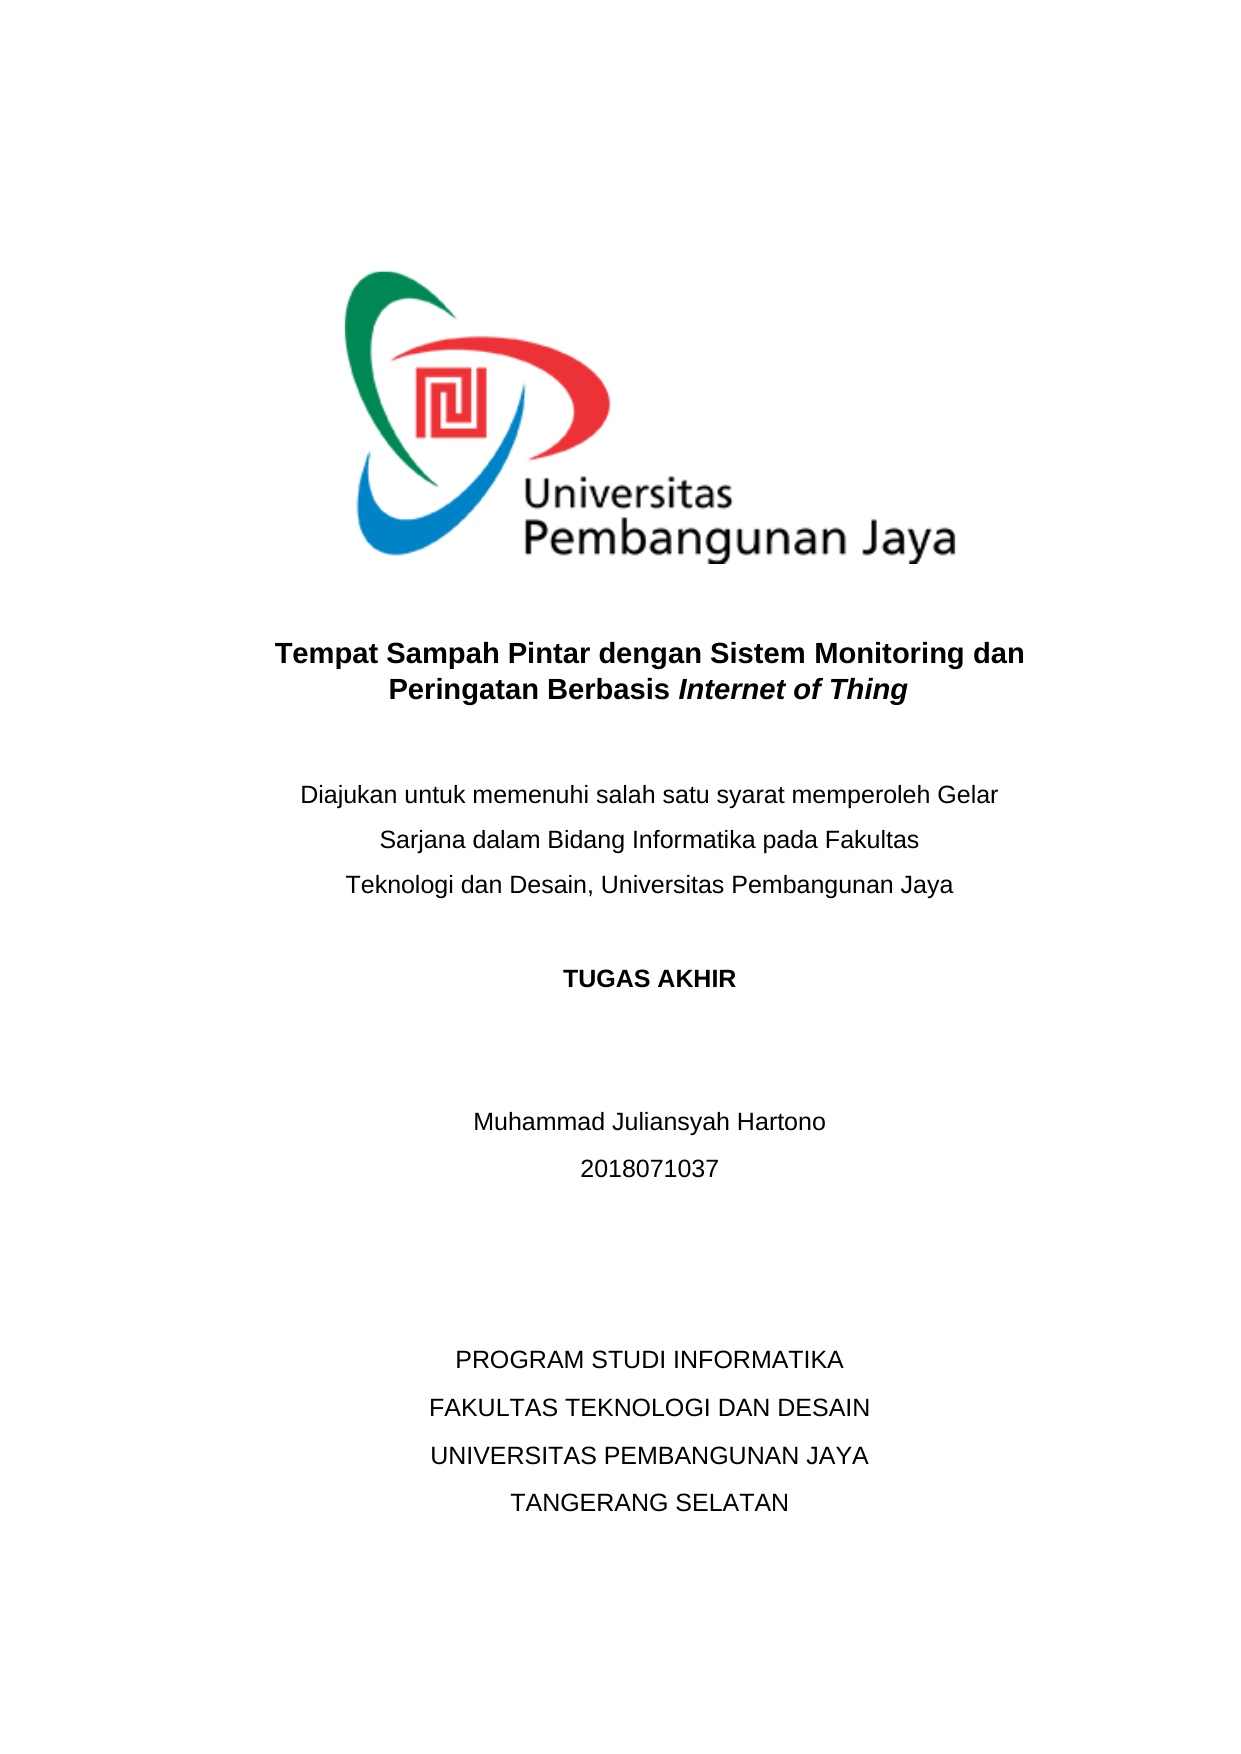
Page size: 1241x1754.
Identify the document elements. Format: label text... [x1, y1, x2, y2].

text TUGAS AKHIR [236, 963, 1063, 992]
text Diajukan untuk memenuhi salah satu syarat memperoleh Gelar [236, 779, 1063, 808]
text PROGRAM STUDI INFORMATIKA [236, 1345, 1063, 1374]
text Muhammad Juliansyah Hartono [236, 1107, 1063, 1135]
text UNIVERSITAS PEMBANGUNAN JAYA [236, 1441, 1063, 1469]
text Teknologi dan Desain, Universitas Pembangunan Jaya [236, 870, 1063, 899]
text Tempat Sampah Pintar dengan Sistem Monitoring dan Peringatan Berbasis Internet of Thing [236, 636, 1063, 705]
text 2018071037 [236, 1154, 1063, 1183]
text FAKULTAS TEKNOLOGI DAN DESAIN [236, 1393, 1063, 1422]
text TANGERANG SELATAN [236, 1488, 1063, 1517]
text Sarjana dalam Bidang Informatika pada Fakultas [236, 825, 1063, 854]
picture [333, 270, 966, 564]
